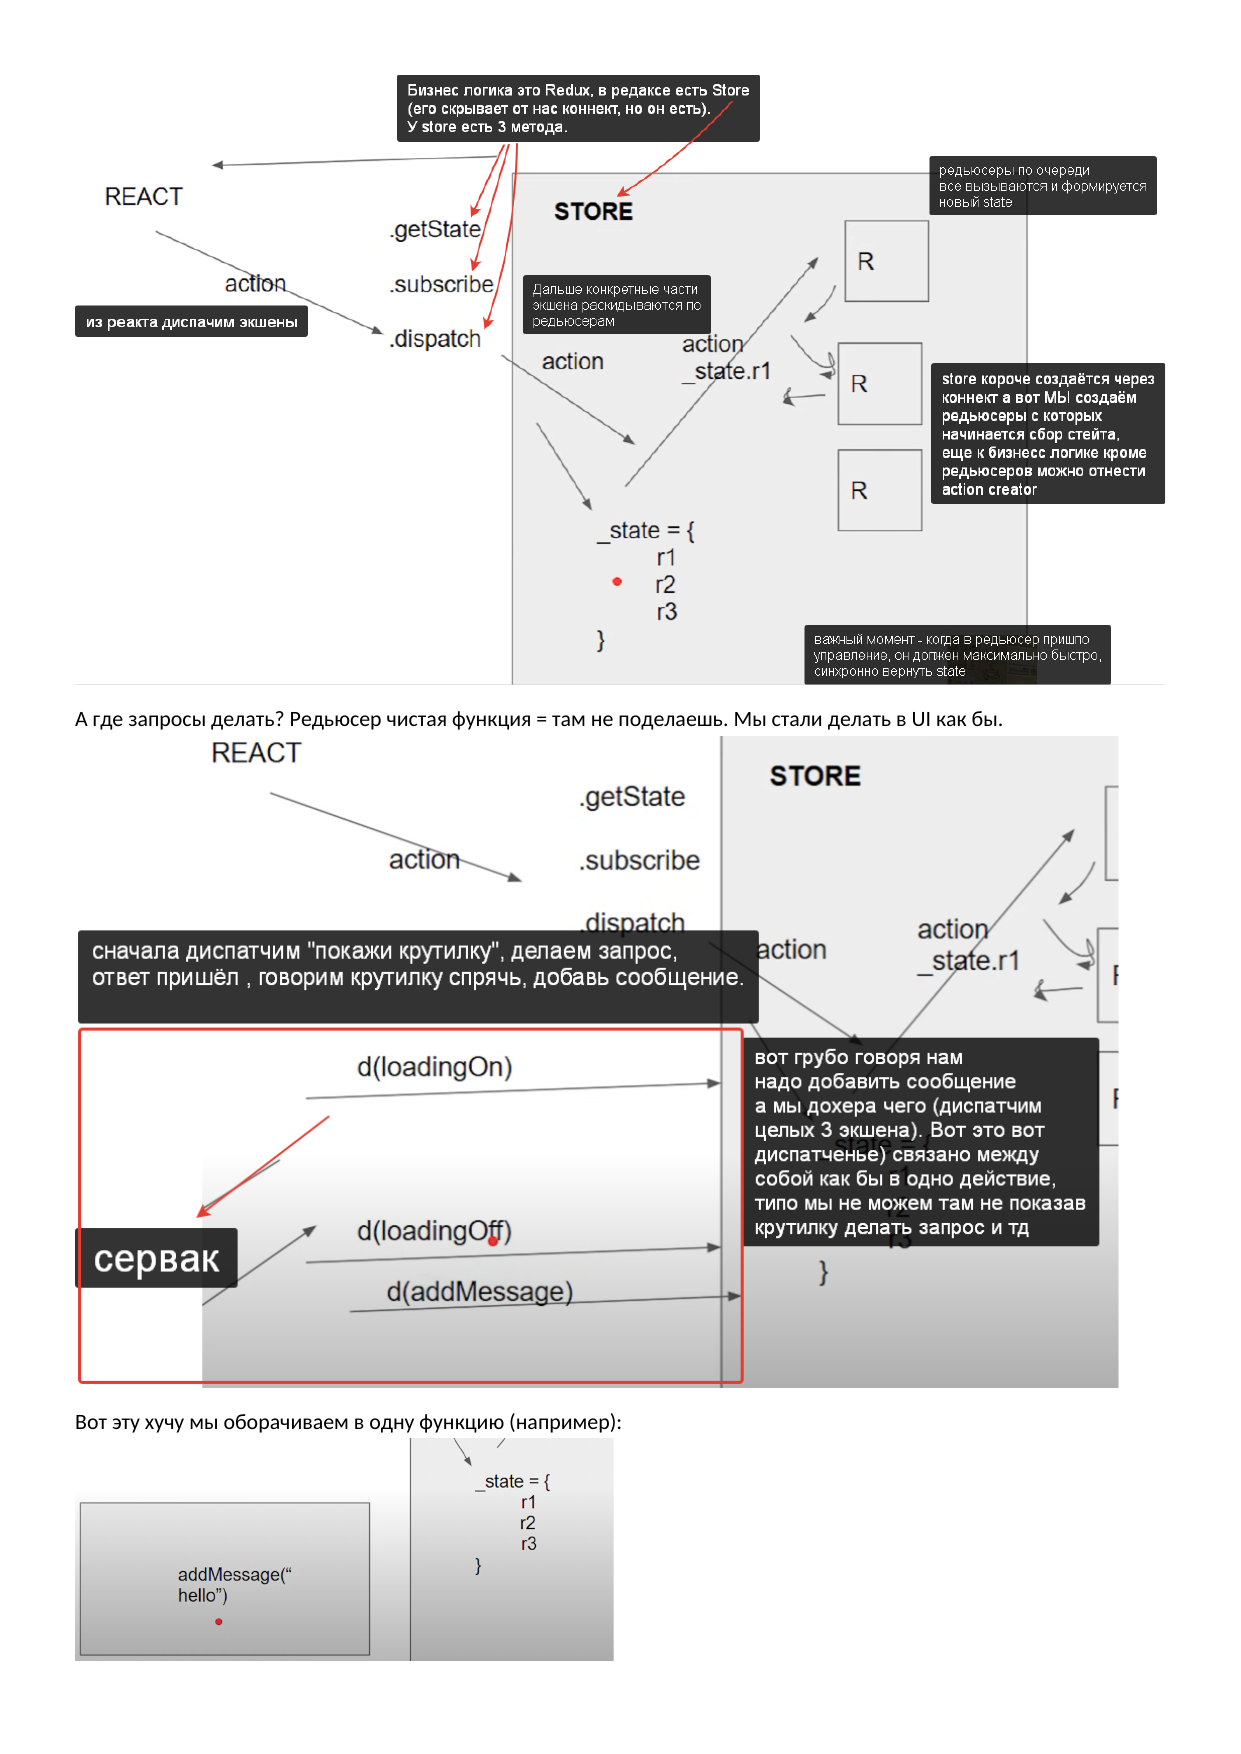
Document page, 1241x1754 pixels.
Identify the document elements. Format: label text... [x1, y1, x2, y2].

picture [75, 75, 1166, 685]
picture [75, 1438, 614, 1661]
picture [75, 736, 1166, 1388]
text А где запросы делать? Редьюсер чистая функция = там не поделаешь. Мы стали делать в UI как бы. [75, 705, 1165, 736]
